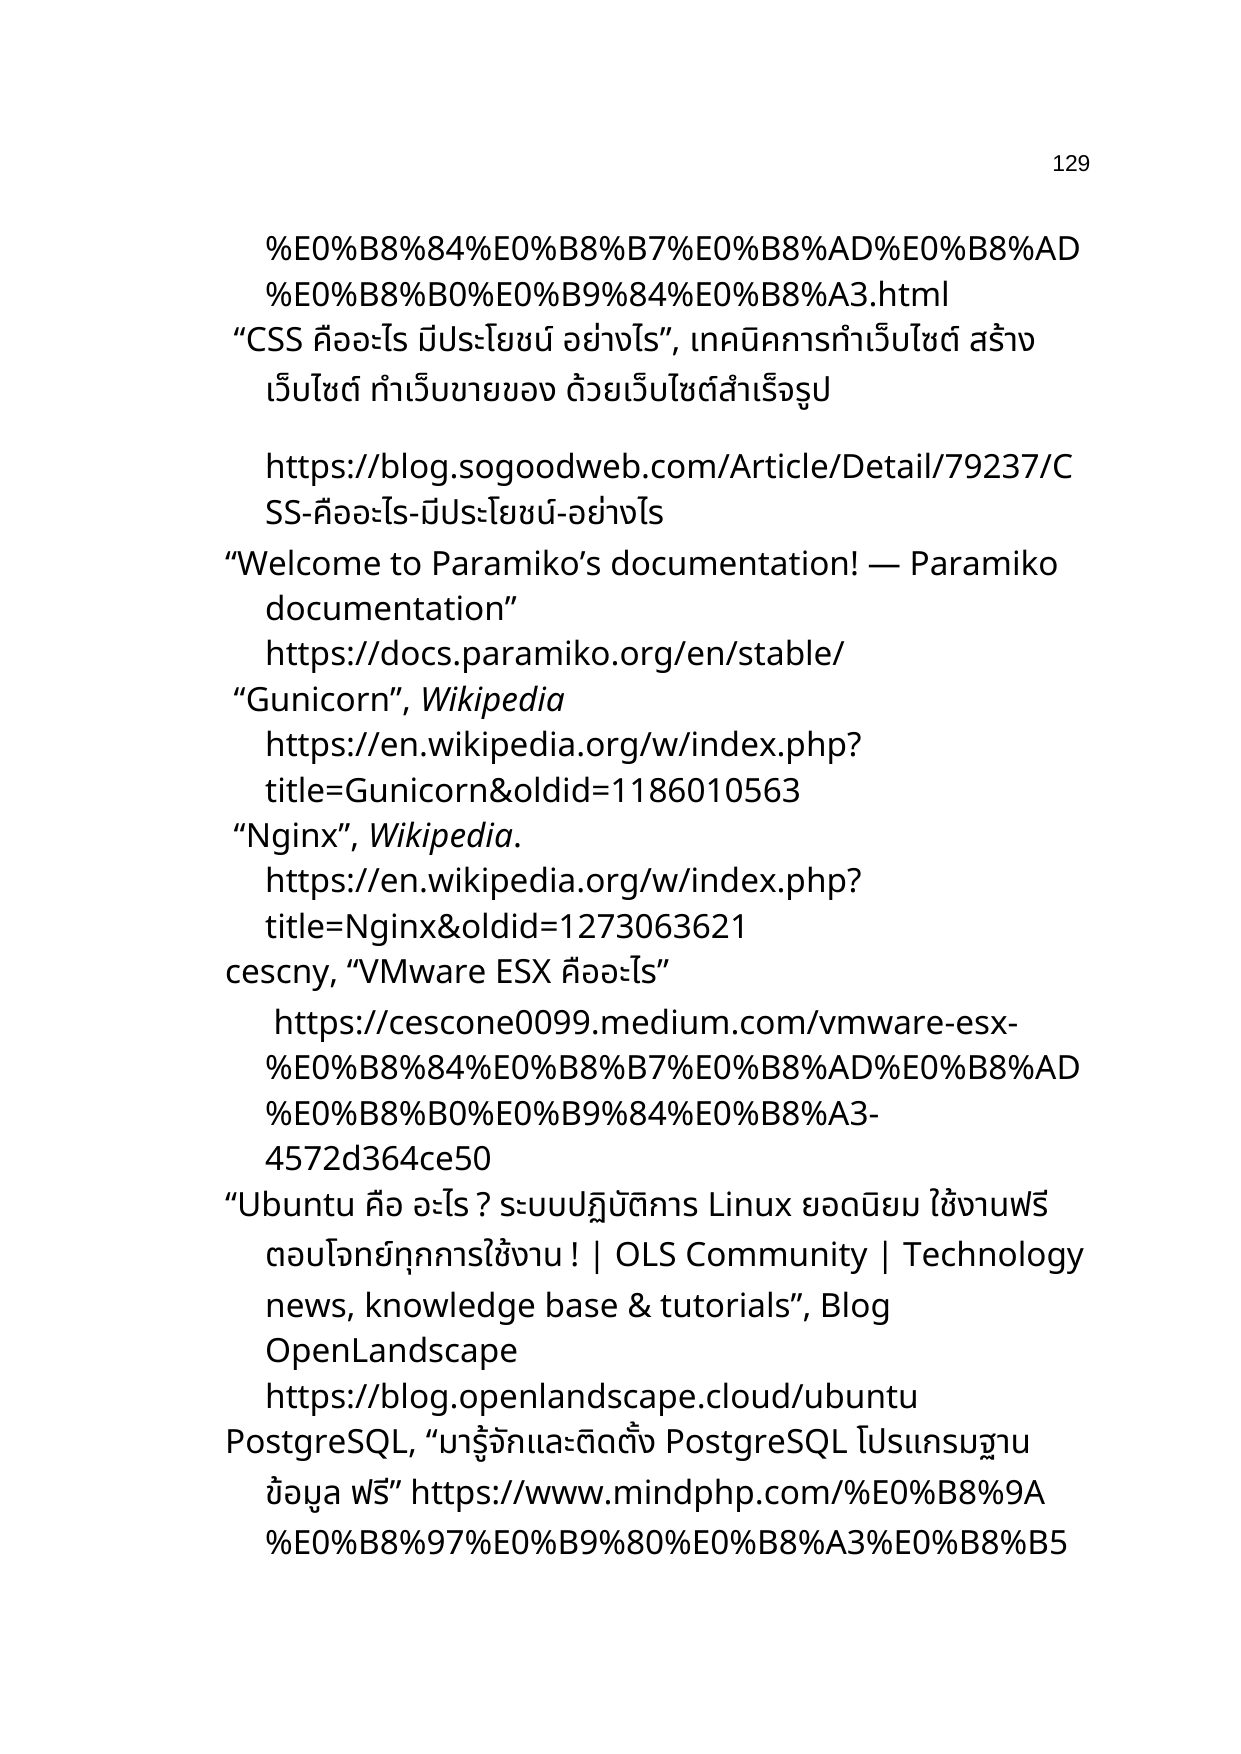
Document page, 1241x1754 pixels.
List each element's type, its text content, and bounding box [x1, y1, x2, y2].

text “CSS คืออะไร มีประโยชน์ อย่างไร”, เทคนิคการทำเว็บไซต์ สร้างเว็บไซต์ ทำเว็บขายของ ด้วยเว็บไซต์สำเร็จรูป [225, 316, 1090, 417]
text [225, 225, 1090, 316]
text “Nginx”, Wikipedia. https://en.wikipedia.org/w/index.php?title=Nginx&oldid=1273063621 [225, 812, 1090, 948]
text https://blog.sogoodweb.com/Article/Detail/79237/CSS-คืออะไร-มีประโยชน์-อย่างไร [225, 417, 1090, 539]
text https://cescone0099.medium.com/vmware-esx-%E0%B8%84%E0%B8%B7%E0%B8%AD%E0%B8%AD%E0%B8%B0%E0%B9%84%E0%B8%A3-4572d364ce50 [225, 999, 1090, 1180]
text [225, 1418, 1090, 1564]
text “Ubuntu คือ อะไร ? ระบบปฏิบัติการ Linux ยอดนิยม ใช้งานฟรี ตอบโจทย์ทุกการใช้งาน ! | OLS Community | Technology news, knowledge base & tutorials”, Blog OpenLandscape https://blog.openlandscape.cloud/ubuntu [225, 1180, 1090, 1418]
text “Welcome to Paramiko’s documentation! — Paramiko documentation” https://docs.paramiko.org/en/stable/ [225, 539, 1090, 676]
text “Gunicorn”, Wikipedia https://en.wikipedia.org/w/index.php?title=Gunicorn&oldid=1186010563 [225, 676, 1090, 812]
text cescny, “VMware ESX คืออะไร” [225, 948, 1090, 999]
